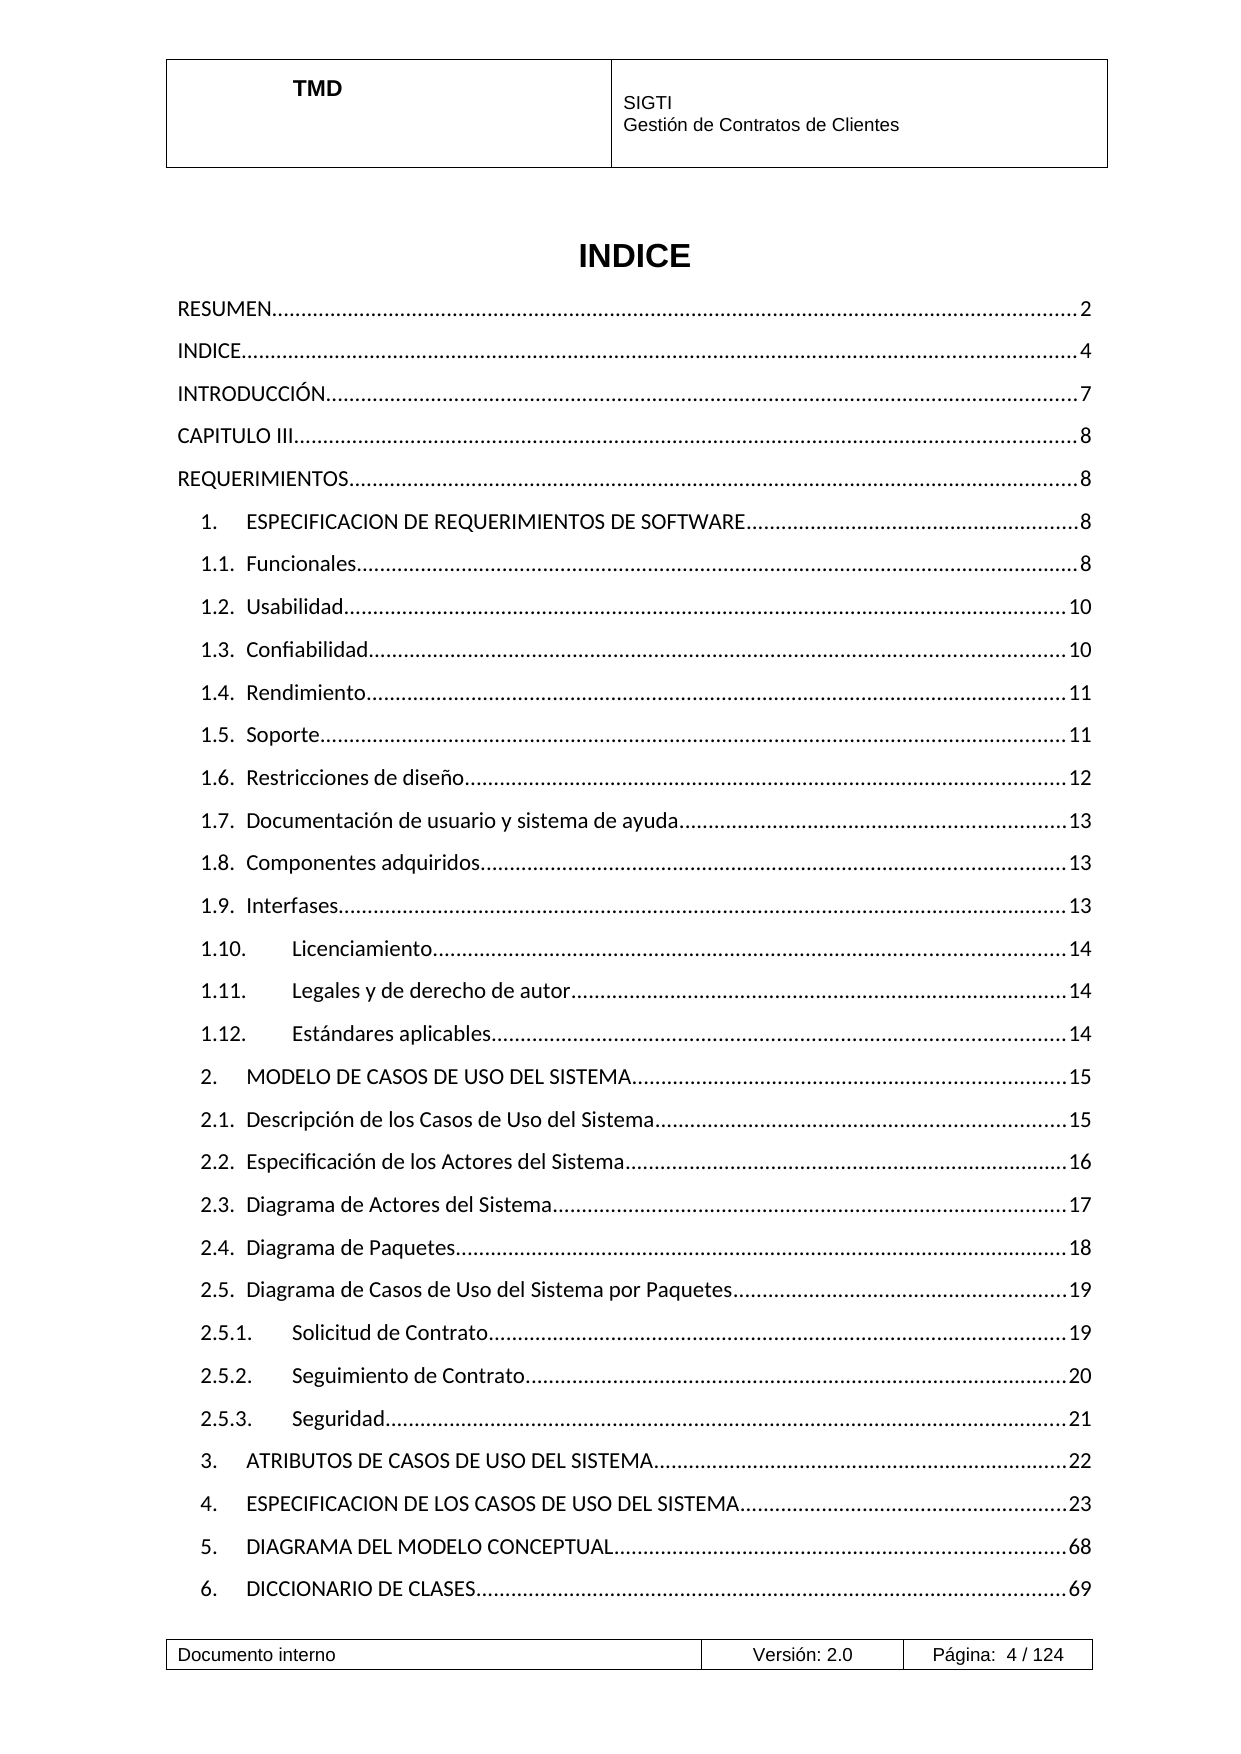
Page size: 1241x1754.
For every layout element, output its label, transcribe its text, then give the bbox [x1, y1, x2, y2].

text INDICE 4 [177, 336, 1092, 364]
text 2.4. Diagrama de Paquetes 18 [200, 1233, 1092, 1261]
text 1.1. Funcionales 8 [200, 549, 1092, 577]
text 5. DIAGRAMA DEL MODELO CONCEPTUAL 68 [200, 1532, 1092, 1560]
text 4. ESPECIFICACION DE LOS CASOS DE USO DEL SISTEMA 23 [200, 1489, 1092, 1517]
text 1.7. Documentación de usuario y sistema de ayuda 13 [200, 806, 1092, 834]
text 1.11. Legales y de derecho de autor 14 [200, 977, 1092, 1004]
text 1.9. Interfases 13 [200, 891, 1092, 919]
text 1.4. Rendimiento 11 [200, 678, 1092, 706]
subtitle INDICE [177, 236, 1092, 274]
text 1.5. Soporte 11 [200, 720, 1092, 748]
text 1.12. Estándares aplicables 14 [200, 1019, 1092, 1047]
text 2.5. Diagrama de Casos de Uso del Sistema por Paquetes 19 [200, 1276, 1092, 1303]
text 2.2. Especificación de los Actores del Sistema 16 [200, 1147, 1092, 1175]
text CAPITULO III 8 [177, 422, 1092, 449]
text INTRODUCCIÓN 7 [177, 379, 1092, 407]
text 2.5.3. Seguridad 21 [200, 1404, 1092, 1432]
text RESUMEN 2 [177, 294, 1092, 322]
text 6. DICCIONARIO DE CLASES 69 [200, 1574, 1092, 1602]
text 2.5.1. Solicitud de Contrato 19 [200, 1318, 1092, 1346]
text 1.10. Licenciamiento. 14 [200, 934, 1092, 962]
text 1.6. Restricciones de diseño 12 [200, 763, 1092, 791]
text 2.5.2. Seguimiento de Contrato 20 [200, 1361, 1092, 1389]
text 2.1. Descripción de los Casos de Uso del Sistema 15 [200, 1105, 1092, 1133]
text REQUERIMIENTOS 8 [177, 464, 1092, 492]
text 2.3. Diagrama de Actores del Sistema 17 [200, 1190, 1092, 1218]
text 1. ESPECIFICACION DE REQUERIMIENTOS DE SOFTWARE 8 [200, 507, 1092, 535]
text 2. MODELO DE CASOS DE USO DEL SISTEMA 15 [200, 1062, 1092, 1090]
text 1.2. Usabilidad 10 [200, 592, 1092, 620]
text 3. ATRIBUTOS DE CASOS DE USO DEL SISTEMA 22 [200, 1446, 1092, 1474]
text 1.8. Componentes adquiridos 13 [200, 848, 1092, 876]
text 1.3. Confiabilidad 10 [200, 635, 1092, 663]
